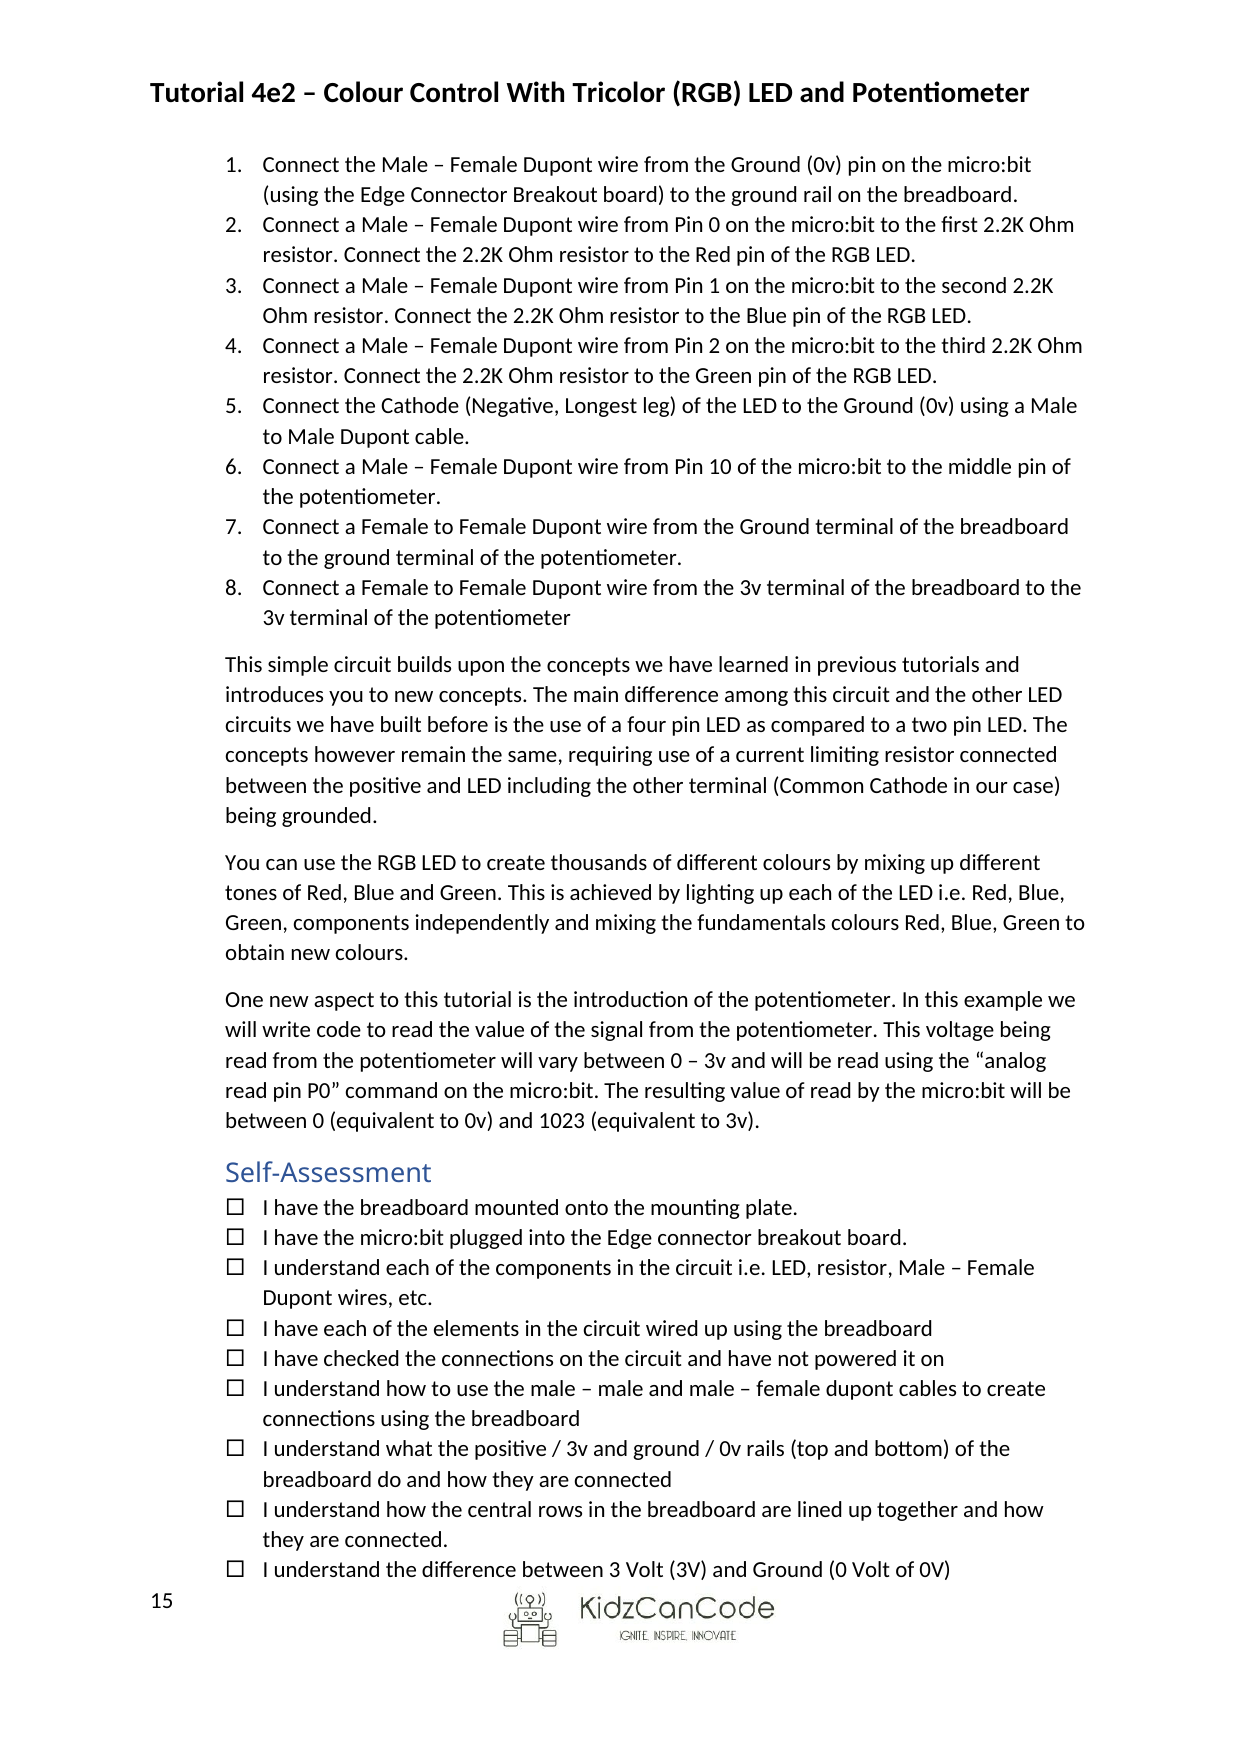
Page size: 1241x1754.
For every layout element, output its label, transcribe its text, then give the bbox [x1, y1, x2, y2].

list Connect the Cathode (Negative, Longest leg) of the LED to the Ground (0v) using a Male to Male Dupont cable. [225, 392, 1090, 450]
list Connect the Male – Female Dupont wire from the Ground (0v) pin on the micro:bit (using the Edge Connector Breakout board) to the ground rail on the breadboard. [225, 150, 1090, 208]
picture [497, 1586, 781, 1653]
list Connect a Male – Female Dupont wire from Pin 10 of the micro:bit to the middle pin of the potentiometer. [225, 452, 1090, 510]
list I have the breadboard mounted onto the mounting plate. [225, 1193, 1090, 1221]
list I have each of the elements in the circuit wired up using the breadboard [225, 1314, 1090, 1342]
list I understand what the positive / 3v and ground / 0v rails (top and bottom) of the breadboard do and how they are connected [225, 1434, 1090, 1493]
list I understand each of the components in the circuit i.e. LED, resistor, Male – Female Dupont wires, etc. [225, 1253, 1090, 1312]
list I have the micro:bit plugged into the Edge connector breakout board. [225, 1223, 1090, 1251]
list I understand how the central rows in the breadboard are lined up together and how they are connected. [225, 1495, 1090, 1553]
list I have checked the connections on the circuit and have not powered it on [225, 1344, 1090, 1372]
list Connect a Male – Female Dupont wire from Pin 1 on the micro:bit to the second 2.2K Ohm resistor. Connect the 2.2K Ohm resistor to the Blue pin of the RGB LED. [225, 271, 1090, 329]
text This simple circuit builds upon the concepts we have learned in previous tutorials and introduces you to new concepts. The main difference among this circuit and the other LED circuits we have built before is the use of a four pin LED as compared to a two pin LED. The concepts however remain the same, requiring use of a current limiting resistor connected between the positive and LED including the other terminal (Common Cathode in our case) being grounded. [225, 650, 1090, 829]
list Connect a Female to Female Dupont wire from the 3v terminal of the breadboard to the 3v terminal of the potentiometer [225, 573, 1090, 631]
list Connect a Male – Female Dupont wire from Pin 0 on the micro:bit to the first 2.2K Ohm resistor. Connect the 2.2K Ohm resistor to the Red pin of the RGB LED. [225, 210, 1090, 269]
subtitle Self-Assessment [225, 1153, 1090, 1190]
list I understand how to use the male – male and male – female dupont cables to create connections using the breadboard [225, 1374, 1090, 1432]
text You can use the RGB LED to create thousands of different colours by mixing up different tones of Red, Blue and Green. This is achieved by lighting up each of the LED i.e. Red, Blue, Green, components independently and mixing the fundamentals colours Red, Blue, Green to obtain new colours. [225, 848, 1090, 967]
text One new aspect to this tutorial is the introduction of the potentiometer. In this example we will write code to read the value of the signal from the potentiometer. This voltage being read from the potentiometer will vary between 0 – 3v and will be read using the “analog read pin P0” command on the micro:bit. The resulting value of read by the micro:bit will be between 0 (equivalent to 0v) and 1023 (equivalent to 3v). [225, 985, 1090, 1134]
list I understand the difference between 3 Volt (3V) and Ground (0 Volt of 0V) [225, 1555, 1090, 1583]
list Connect a Male – Female Dupont wire from Pin 2 on the micro:bit to the third 2.2K Ohm resistor. Connect the 2.2K Ohm resistor to the Green pin of the RGB LED. [225, 331, 1090, 389]
list Connect a Female to Female Dupont wire from the Ground terminal of the breadboard to the ground terminal of the potentiometer. [225, 512, 1090, 571]
